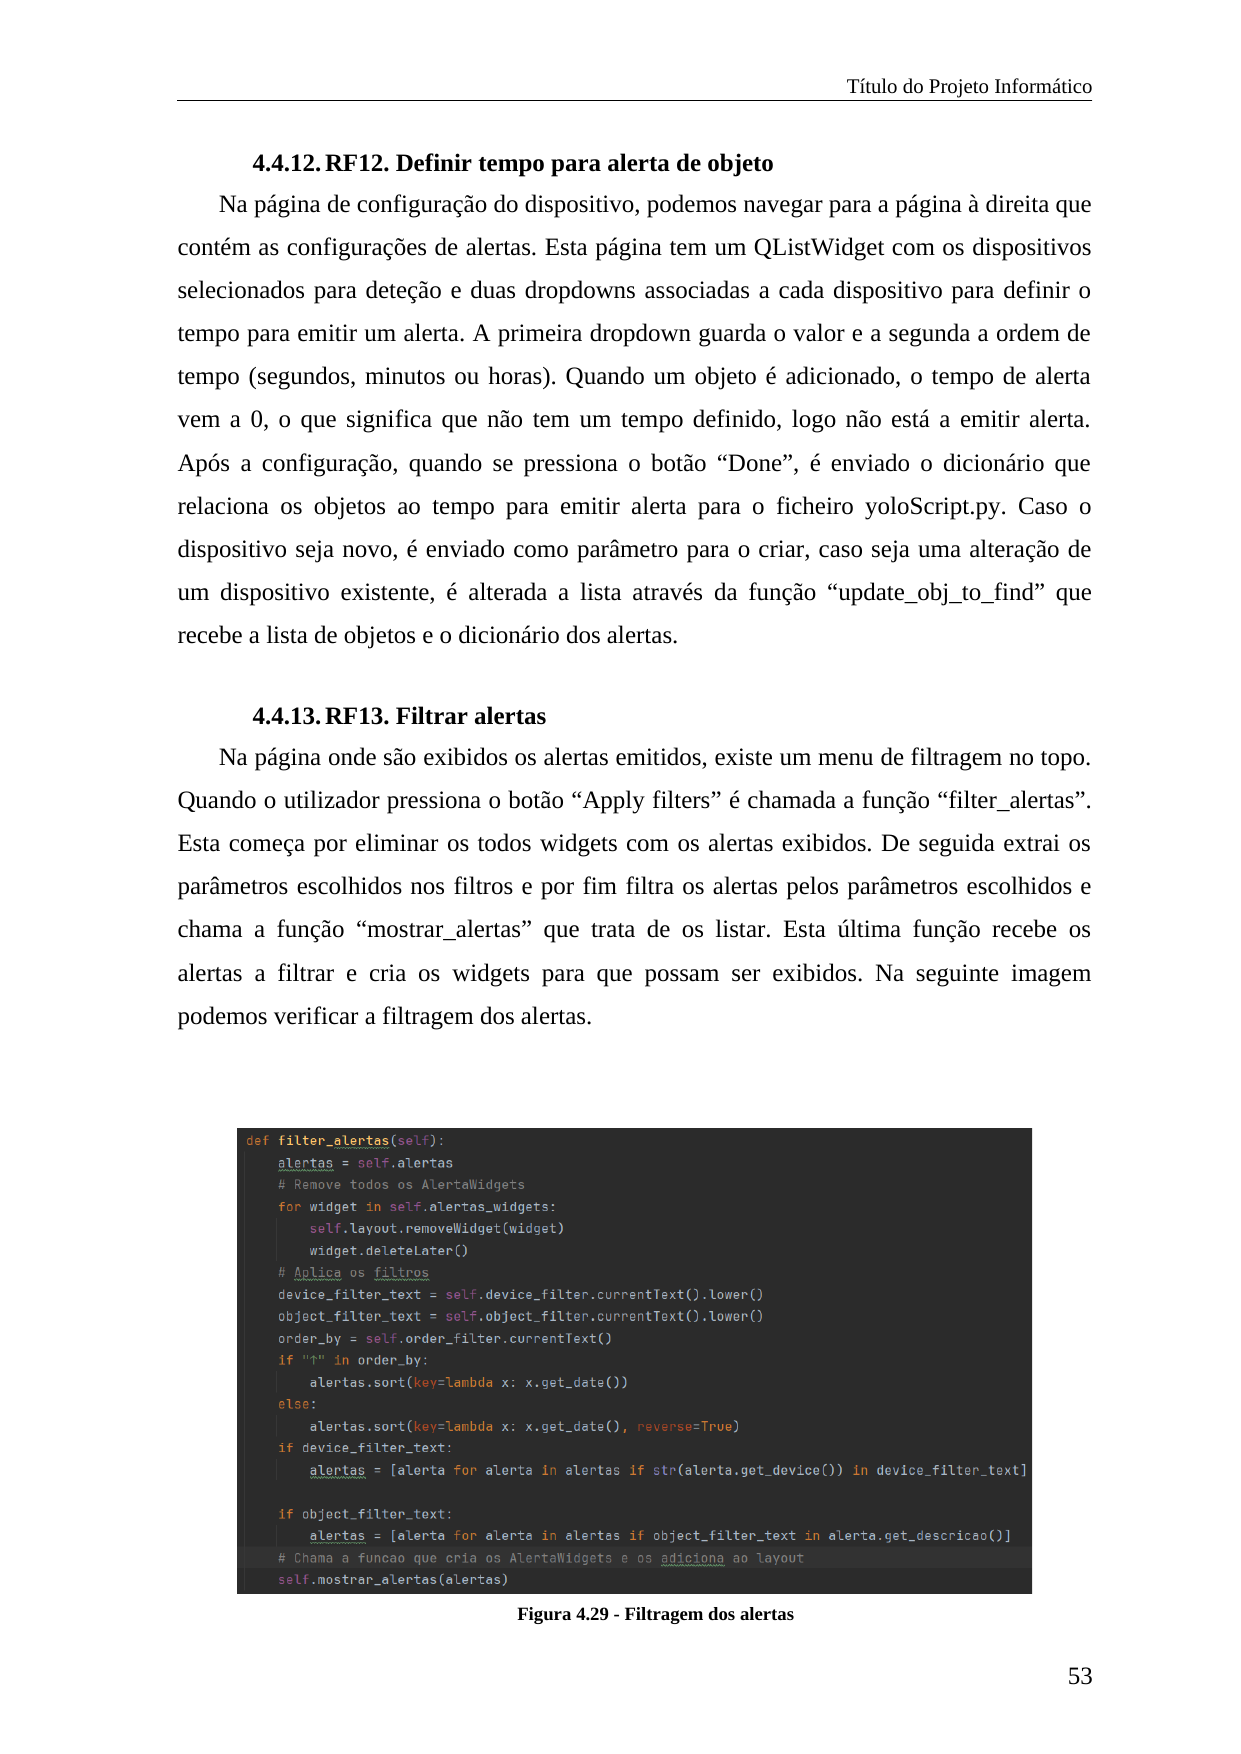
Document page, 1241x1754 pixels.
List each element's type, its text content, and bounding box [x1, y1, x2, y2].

subtitle RF13. Filtrar alertas [252, 701, 1092, 729]
text Na página onde são exibidos os alertas emitidos, existe um menu de filtragem no topo. Quando o utilizador pressiona o botão “Apply filters” é chamada a função “filter_alertas”. Esta começa por eliminar os todos widgets com os alertas exibidos. De seguida extrai os parâmetros escolhidos nos filtros e por fim filtra os alertas pelos parâmetros escolhidos e chama a função “mostrar_alertas” que trata de os listar. Esta última função recebe os alertas a filtrar e cria os widgets para que possam ser exibidos. Na seguinte imagem podemos verificar a filtragem dos alertas. [177, 742, 1092, 1029]
picture [237, 1128, 1033, 1594]
text Na página de configuração do dispositivo, podemos navegar para a página à direita que contém as configurações de alertas. Esta página tem um QListWidget com os dispositivos selecionados para deteção e duas dropdowns associadas a cada dispositivo para definir o tempo para emitir um alerta. A primeira dropdown guarda o valor e a segunda a ordem de tempo (segundos, minutos ou horas). Quando um objeto é adicionado, o tempo de alerta vem a 0, o que significa que não tem um tempo definido, logo não está a emitir alerta. Após a configuração, quando se pressiona o botão “Done”, é enviado o dicionário que relaciona os objetos ao tempo para emitir alerta para o ficheiro yoloScript.py. Caso o dispositivo seja novo, é enviado como parâmetro para o criar, caso seja uma alteração de um dispositivo existente, é alterada a lista através da função “update_obj_to_find” que recebe a lista de objetos e o dicionário dos alertas. [177, 189, 1092, 649]
subtitle RF12. Definir tempo para alerta de objeto [252, 148, 1092, 176]
